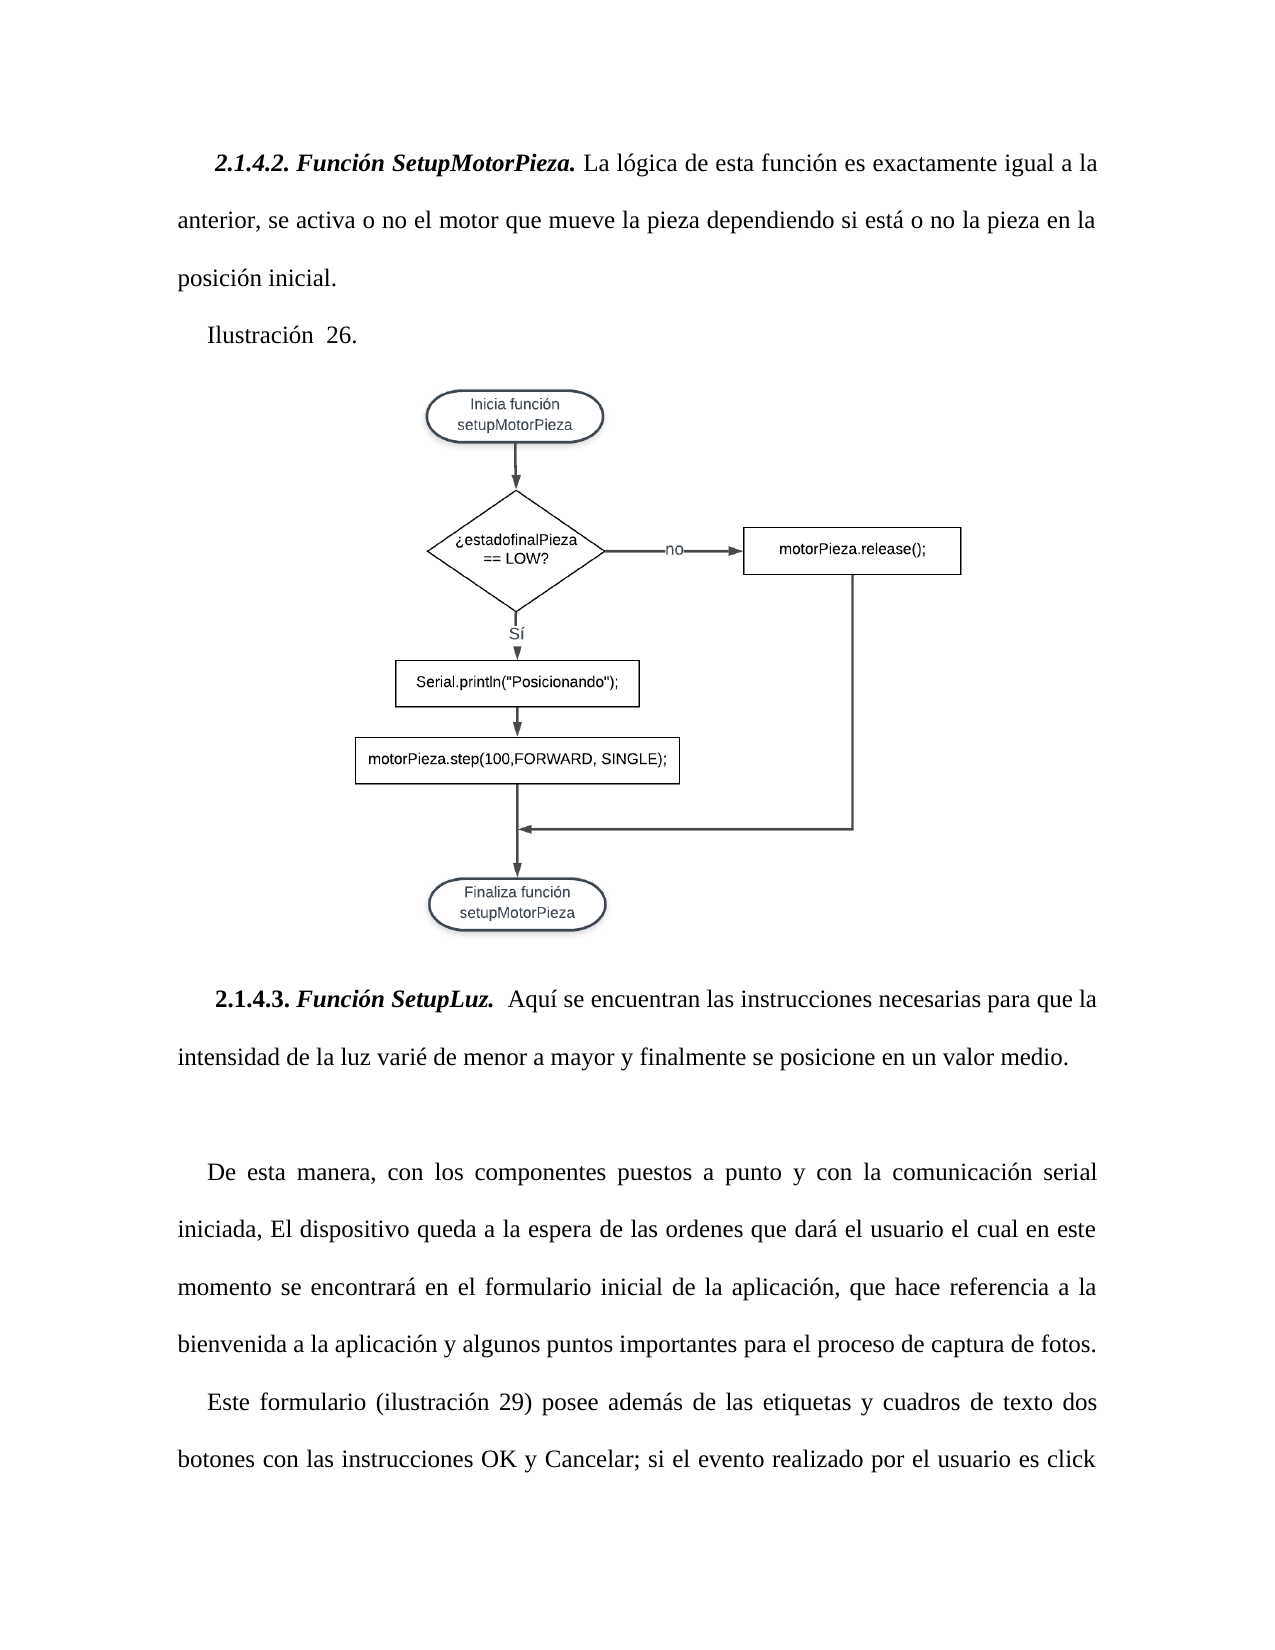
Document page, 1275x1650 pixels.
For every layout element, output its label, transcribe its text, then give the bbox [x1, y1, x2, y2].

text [177, 1387, 1098, 1473]
subtitle Función SetupMotorPieza. La lógica de esta función es exactamente igual a la anterior, se activa o no el motor que mueve la pieza dependiendo si está o no la pieza en la posición inicial. [177, 148, 1098, 291]
text Ilustración . [177, 320, 1098, 349]
picture [323, 377, 982, 951]
subtitle Función SetupLuz. Aquí se encuentran las instrucciones necesarias para que la intensidad de la luz varié de menor a mayor y finalmente se posicione en un valor medio. [177, 984, 1098, 1070]
text De esta manera, con los componentes puestos a punto y con la comunicación serial iniciada, El dispositivo queda a la espera de las ordenes que dará el usuario el cual en este momento se encontrará en el formulario inicial de la aplicación, que hace referencia a la bienvenida a la aplicación y algunos puntos importantes para el proceso de captura de fotos. [177, 1157, 1098, 1358]
